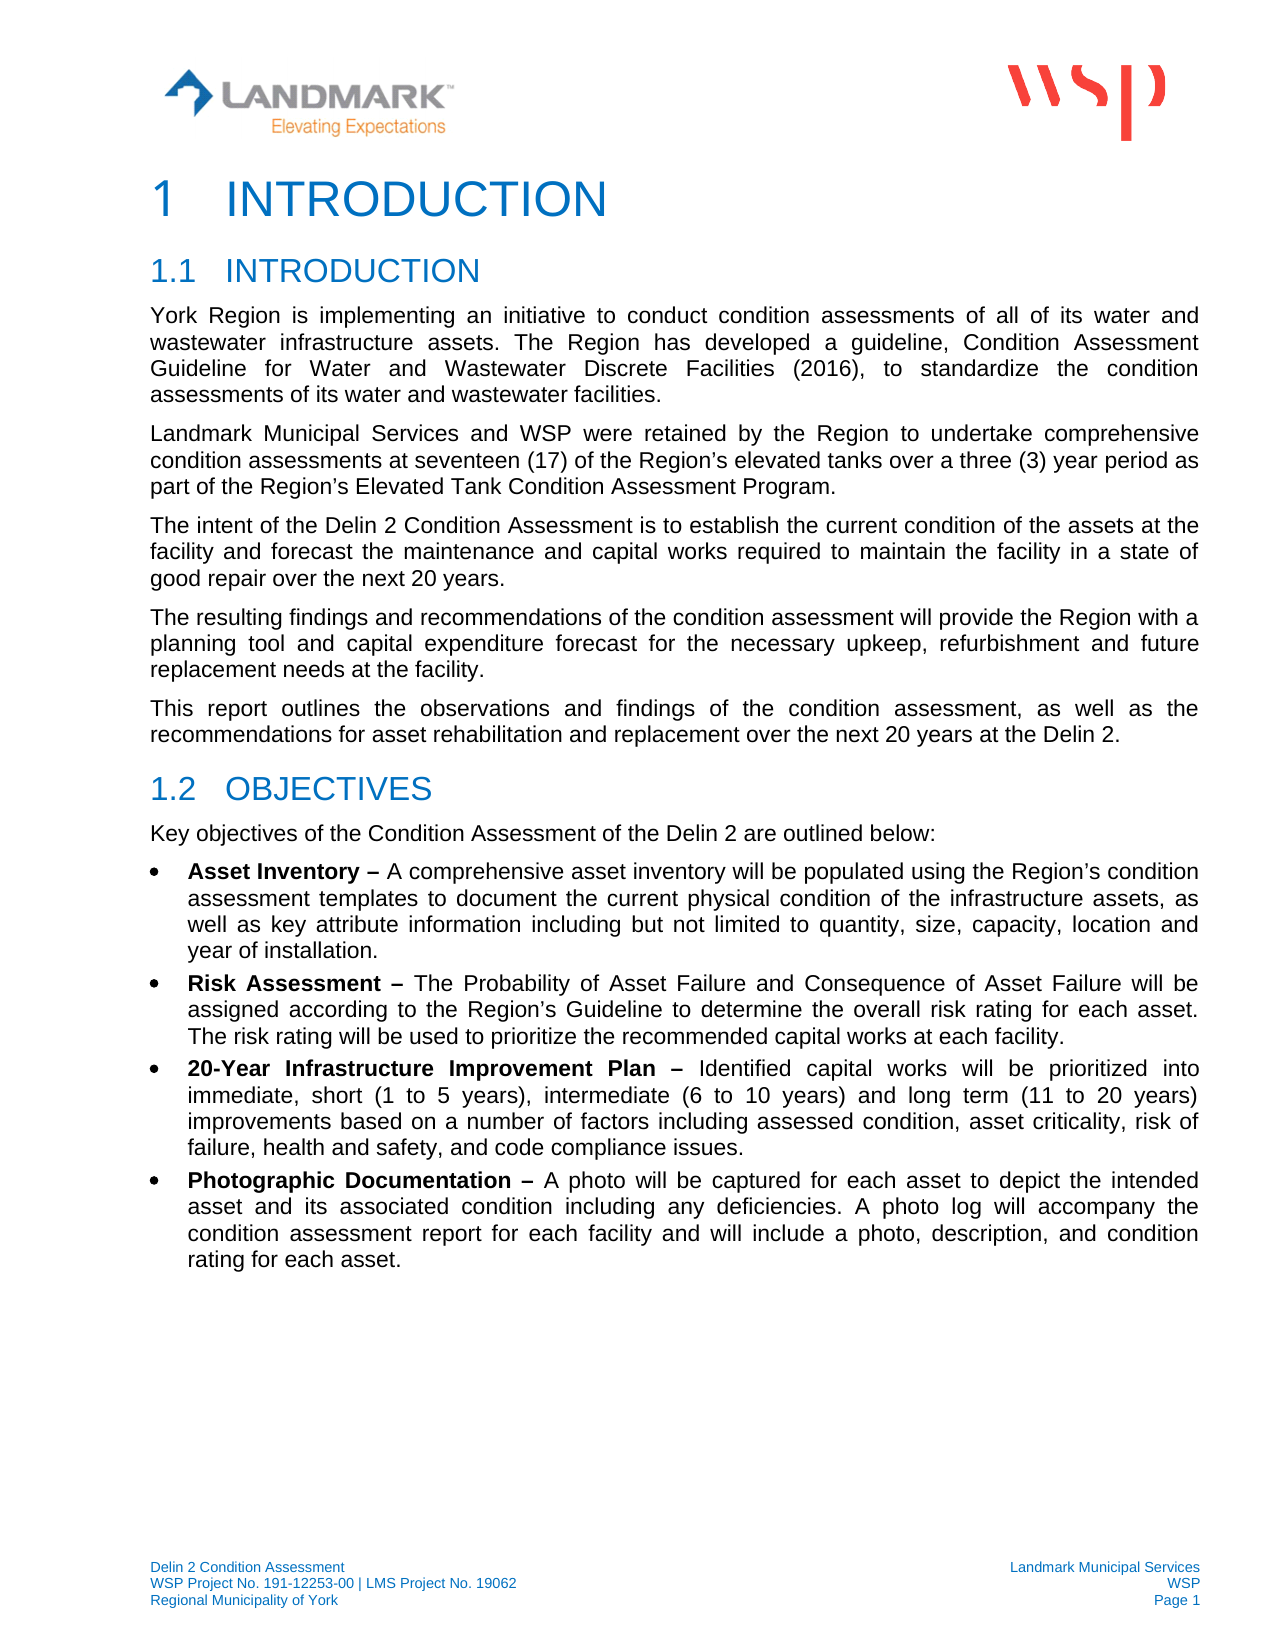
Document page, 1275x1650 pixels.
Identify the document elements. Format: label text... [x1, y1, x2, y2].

text The resulting findings and recommendations of the condition assessment will provide the Region with a planning tool and capital expenditure forecast for the necessary upkeep, refurbishment and future replacement needs at the facility. [150, 603, 1200, 682]
text York Region is implementing an initiative to conduct condition assessments of all of its water and wastewater infrastructure assets. The Region has developed a guideline, Condition Assessment Guideline for Water and Wastewater Discrete Facilities (2016), to standardize the condition assessments of its water and wastewater facilities. [150, 302, 1200, 408]
list Asset Inventory – A comprehensive asset inventory will be populated using the Region’s condition assessment templates to document the current physical condition of the infrastructure assets, as well as key attribute information including but not limited to quantity, size, capacity, location and year of installation. [150, 858, 1200, 964]
subtitle Introduction [150, 251, 1200, 290]
text Key objectives of the Condition Assessment of the Delin 2 are outlined below: [150, 819, 1200, 846]
picture [150, 57, 469, 139]
list 20-Year Infrastructure Improvement Plan – Identified capital works will be prioritized into immediate, short (1 to 5 years), intermediate (6 to 10 years) and long term (11 to 20 years) improvements based on a number of factors including assessed condition, asset criticality, risk of failure, health and safety, and code compliance issues. [150, 1055, 1200, 1161]
list Risk Assessment – The Probability of Asset Failure and Consequence of Asset Failure will be assigned according to the Region’s Guideline to determine the overall risk rating for each asset. The risk rating will be used to prioritize the recommended capital works at each facility. [150, 970, 1200, 1049]
text This report outlines the observations and findings of the condition assessment, as well as the recommendations for asset rehabilitation and replacement over the next 20 years at the Delin 2. [150, 695, 1200, 748]
text Landmark Municipal Services and WSP were retained by the Region to undertake comprehensive condition assessments at seventeen (17) of the Region’s elevated tanks over a three (3) year period as part of the Region’s Elevated Tank Condition Assessment Program. [150, 420, 1200, 499]
text The intent of the Delin 2 Condition Assessment is to establish the current condition of the assets at the facility and forecast the maintenance and capital works required to maintain the facility in a state of good repair over the next 20 years. [150, 512, 1200, 591]
subtitle Objectives [150, 768, 1200, 807]
subtitle Introduction [150, 162, 1200, 231]
picture [1007, 65, 1166, 141]
list Photographic Documentation – A photo will be captured for each asset to depict the intended asset and its associated condition including any deficiencies. A photo log will accompany the condition assessment report for each facility and will include a photo, description, and condition rating for each asset. [150, 1167, 1200, 1272]
